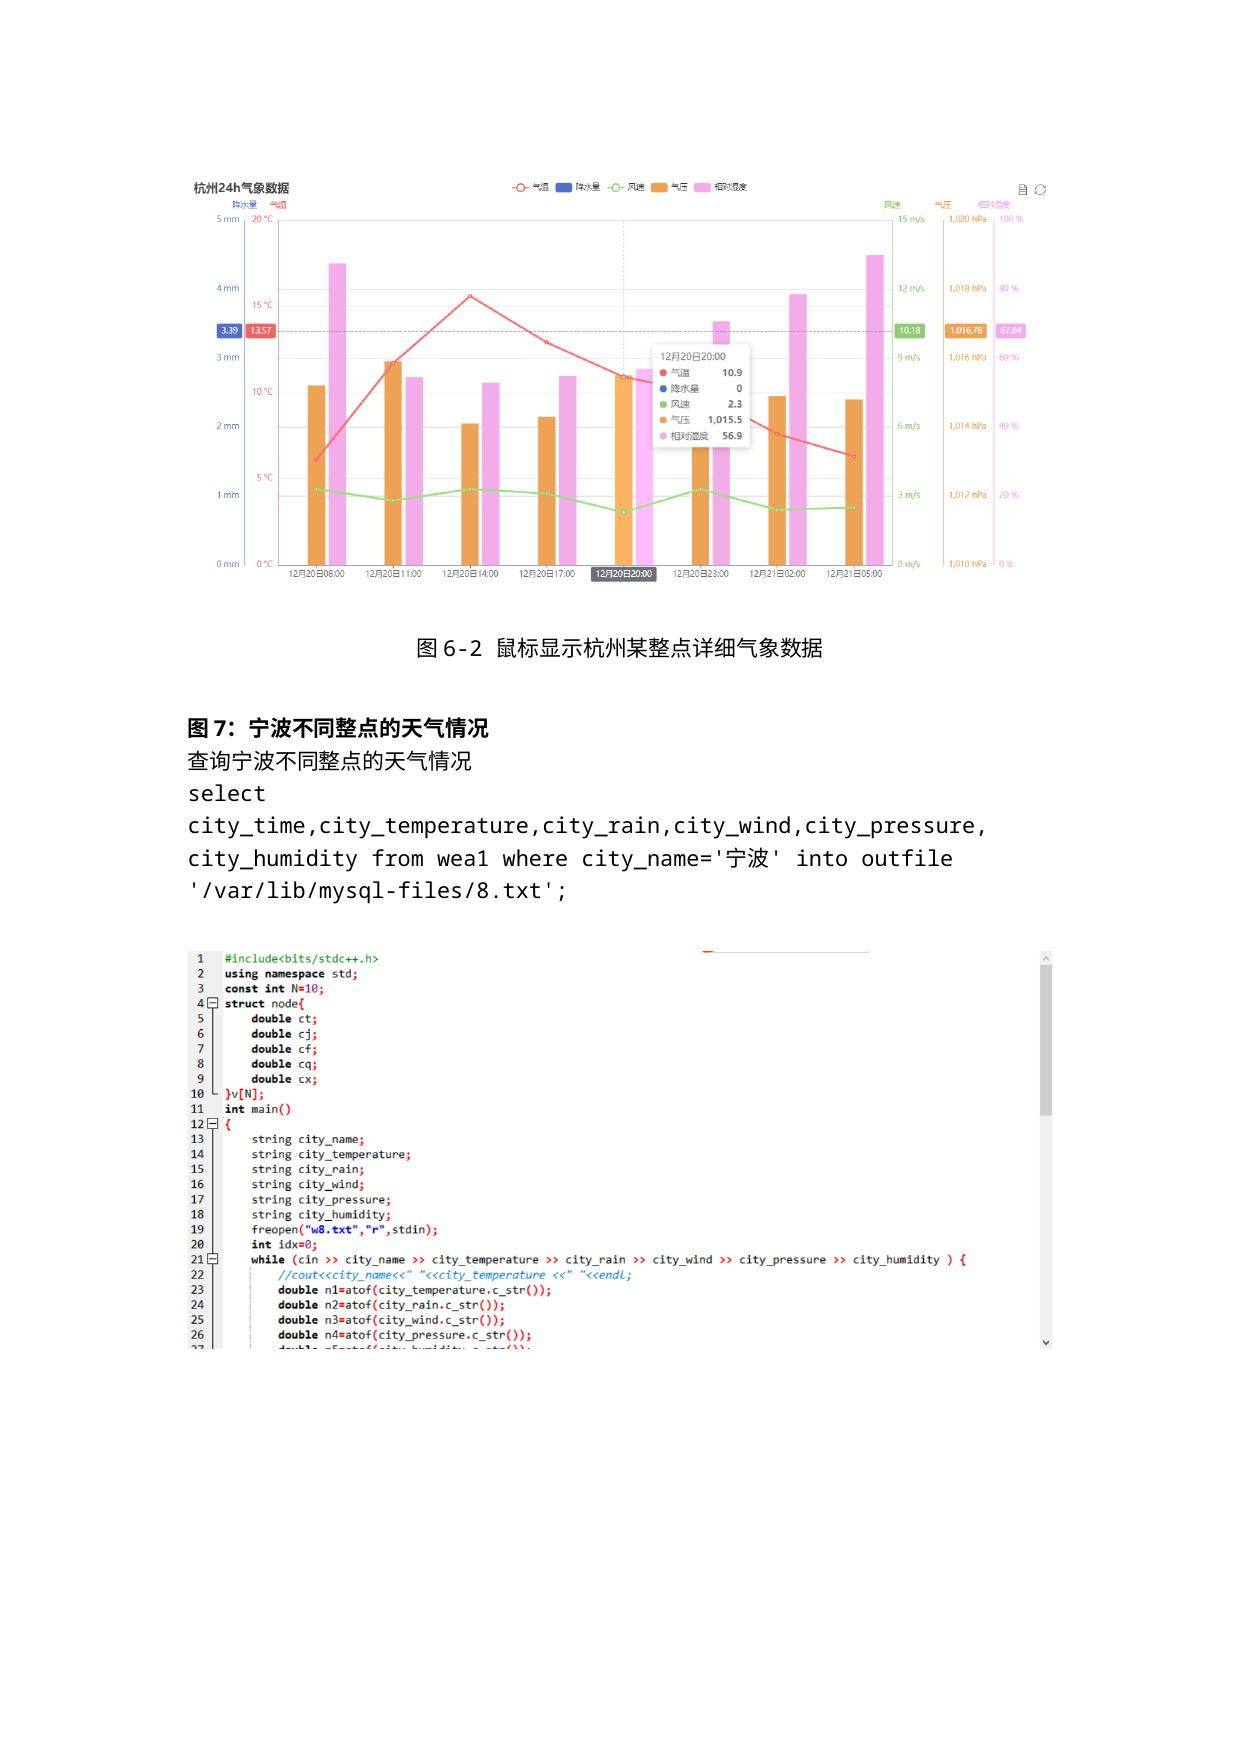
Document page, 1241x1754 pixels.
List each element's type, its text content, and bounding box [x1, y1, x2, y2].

picture [187, 951, 1053, 1349]
picture [187, 175, 1053, 603]
list 查询宁波不同整点的天气情况 [187, 744, 1053, 776]
list 图7：宁波不同整点的天气情况 [187, 711, 1053, 744]
list 图6-2 鼠标显示杭州某整点详细气象数据 [187, 630, 1053, 663]
list select city_time,city_temperature,city_rain,city_wind,city_pressure, city_humidity from wea1 where city_name='宁波' into outfile '/var/lib/mysql-files/8.txt'; [187, 776, 1053, 906]
